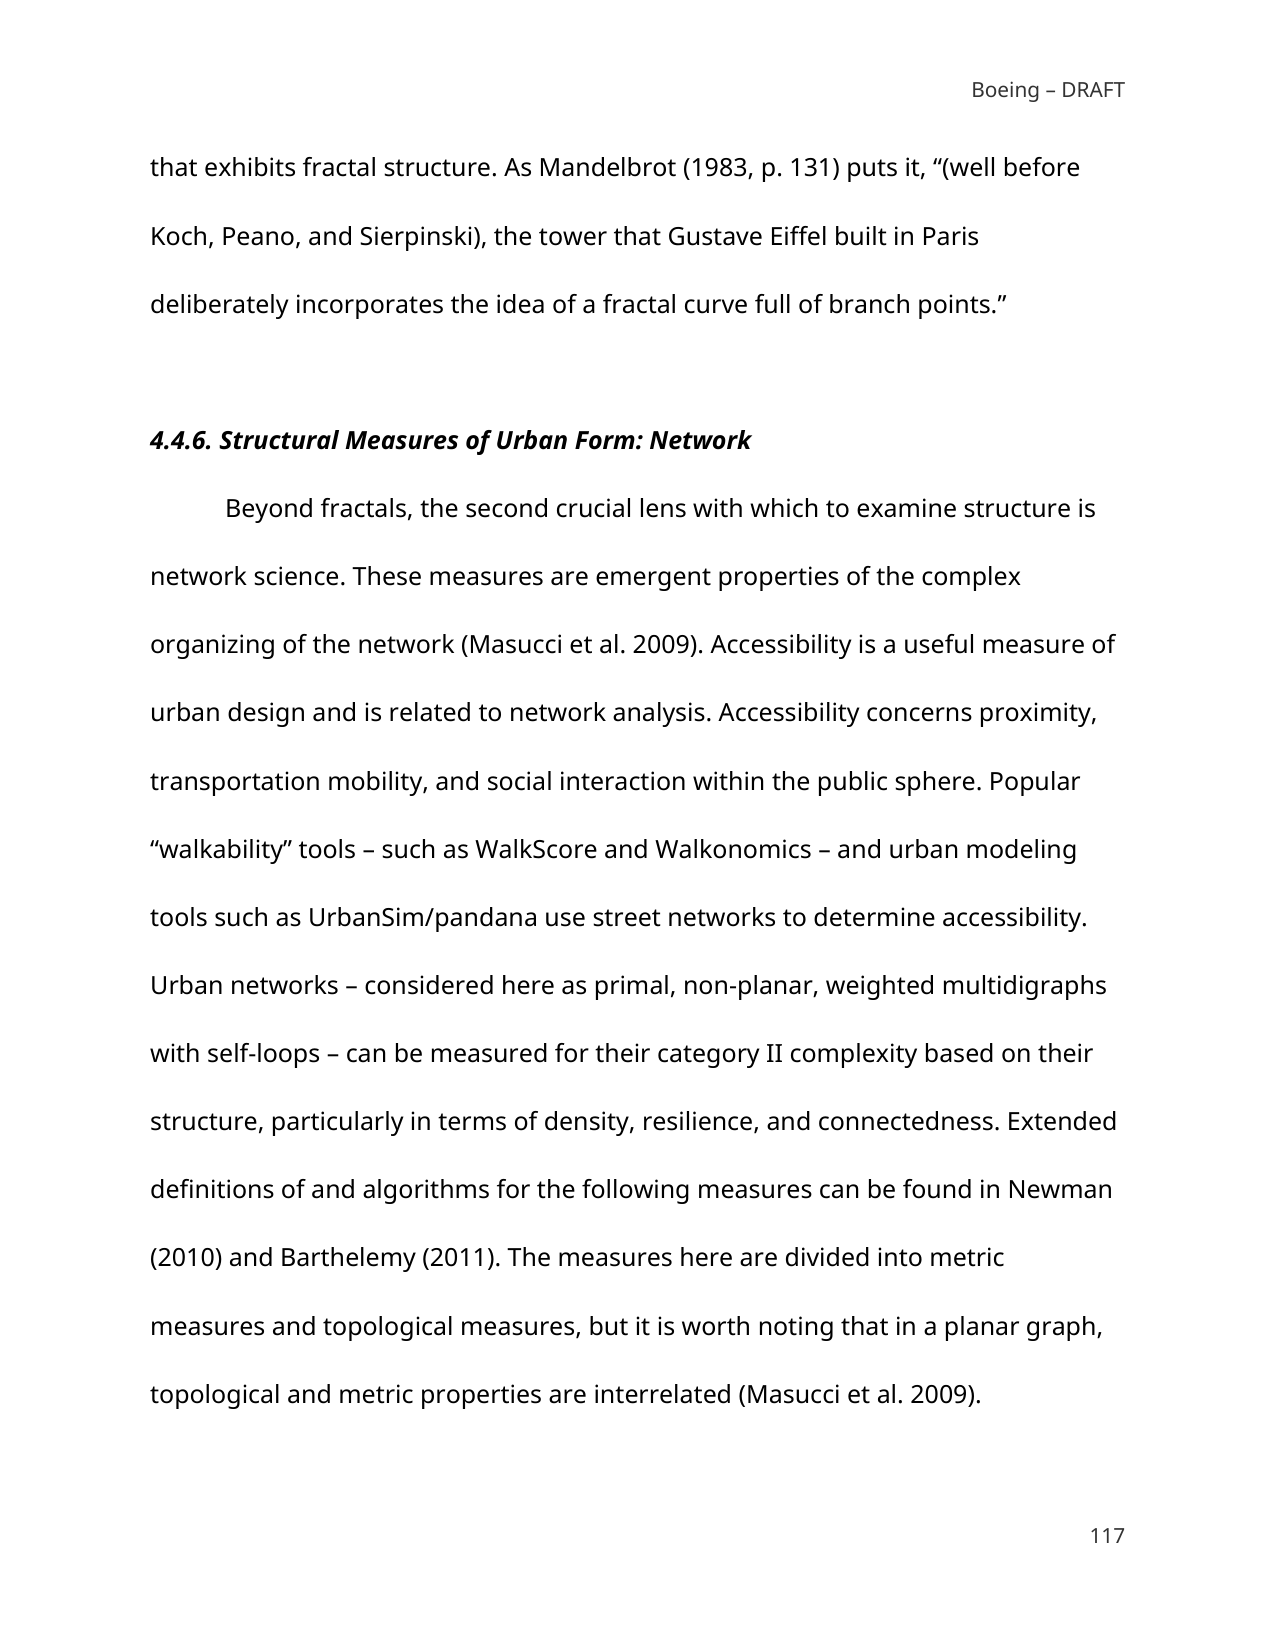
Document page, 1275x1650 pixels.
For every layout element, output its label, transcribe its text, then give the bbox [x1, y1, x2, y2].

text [150, 150, 1125, 320]
subtitle Structural Measures of Urban Form: Network [150, 422, 1125, 457]
text Beyond fractals, the second crucial lens with which to examine structure is network science. These measures are emergent properties of the complex organizing of the network (Masucci et al. 2009). Accessibility is a useful measure of urban design and is related to network analysis. Accessibility concerns proximity, transportation mobility, and social interaction within the public sphere. Popular “walkability” tools – such as WalkScore and Walkonomics – and urban modeling tools such as UrbanSim/pandana use street networks to determine accessibility. Urban networks – considered here as primal, non-planar, weighted multidigraphs with self-loops – can be measured for their category II complexity based on their structure, particularly in terms of density, resilience, and connectedness. Extended definitions of and algorithms for the following measures can be found in Newman (2010) and Barthelemy (2011). The measures here are divided into metric measures and topological measures, but it is worth noting that in a planar graph, topological and metric properties are interrelated (Masucci et al. 2009). [150, 491, 1125, 1410]
